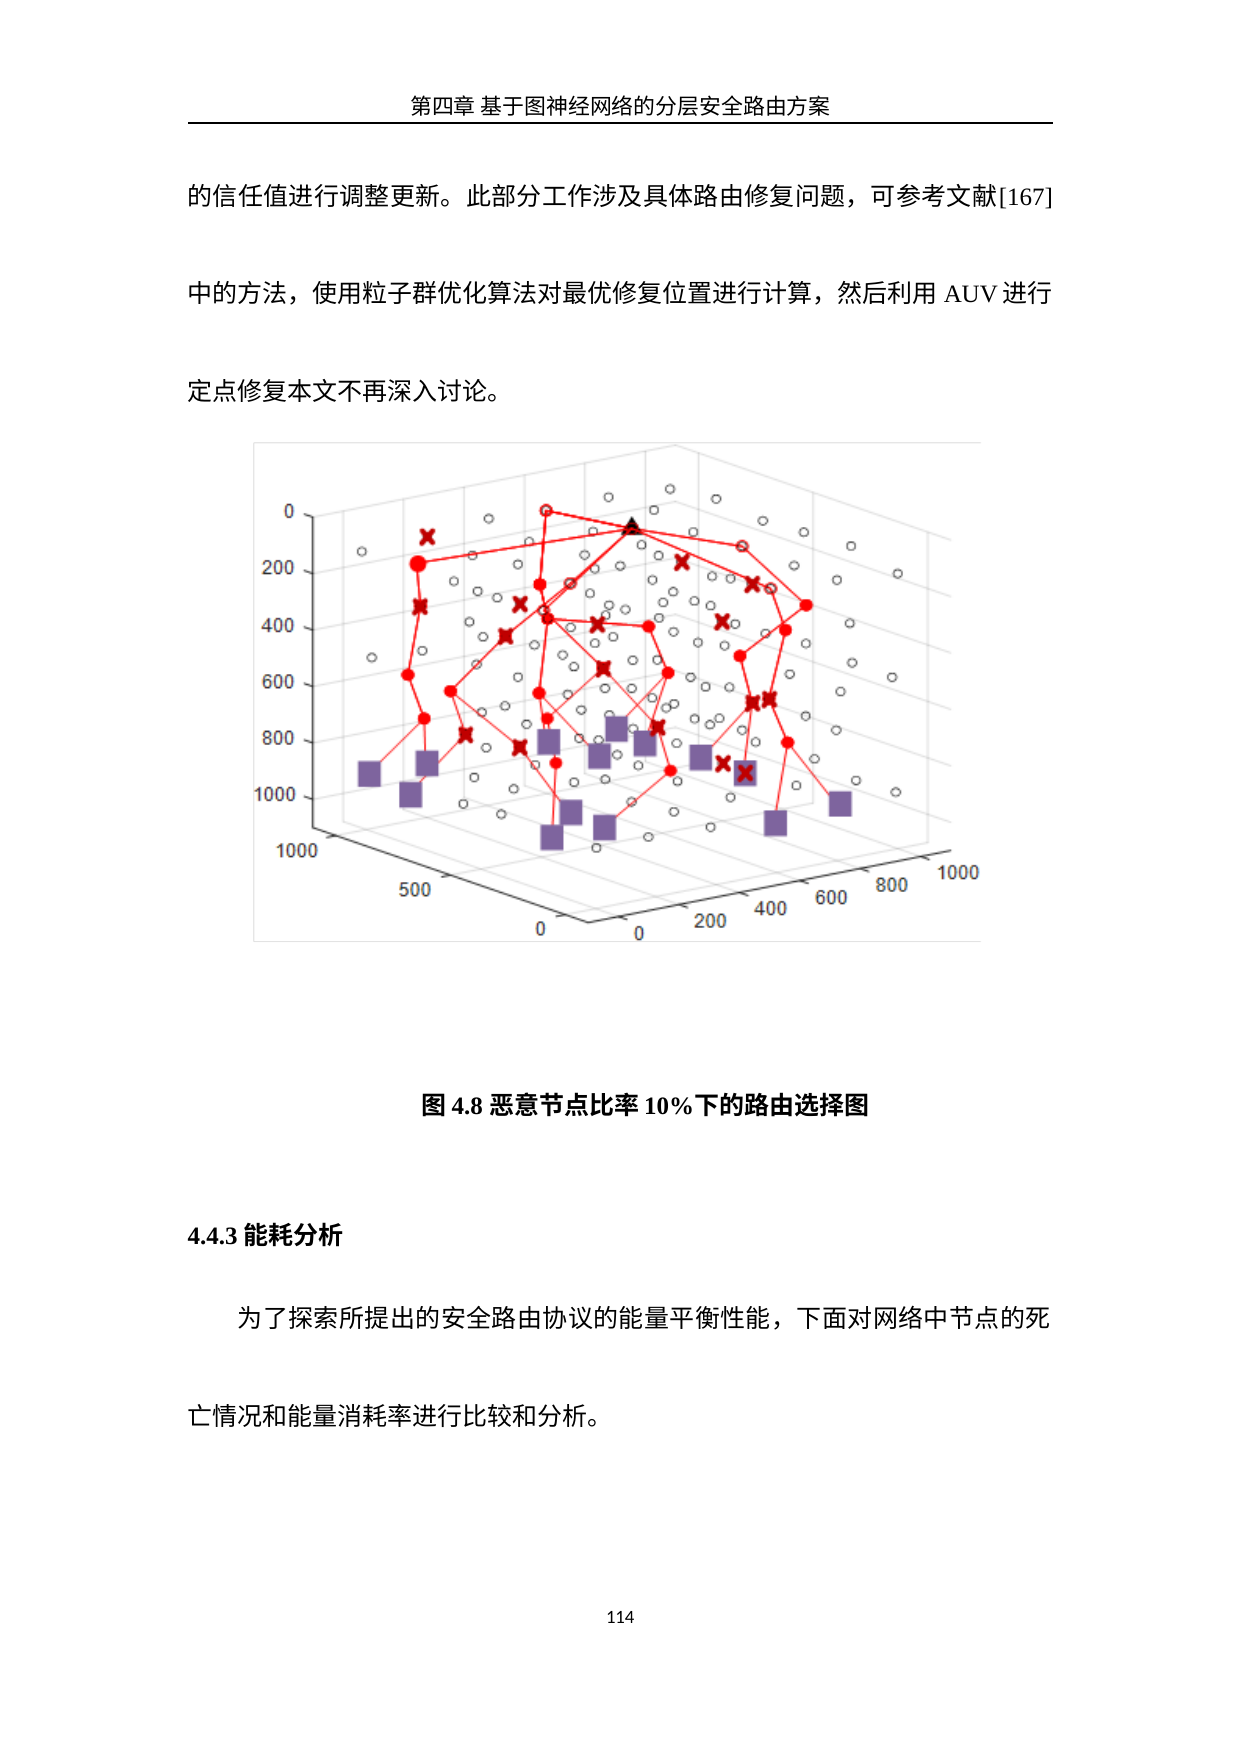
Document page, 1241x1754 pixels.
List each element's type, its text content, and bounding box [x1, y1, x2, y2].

text 为了探索所提出的安全路由协议的能量平衡性能，下面对网络中节点的死亡情况和能量消耗率进行比较和分析。 [187, 1284, 1053, 1447]
picture [251, 440, 989, 1039]
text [187, 162, 1053, 422]
text 4.4.3 能耗分析 [187, 1201, 1053, 1266]
text 图4.8 恶意节点比率10%下的路由选择图 [187, 1071, 1053, 1136]
